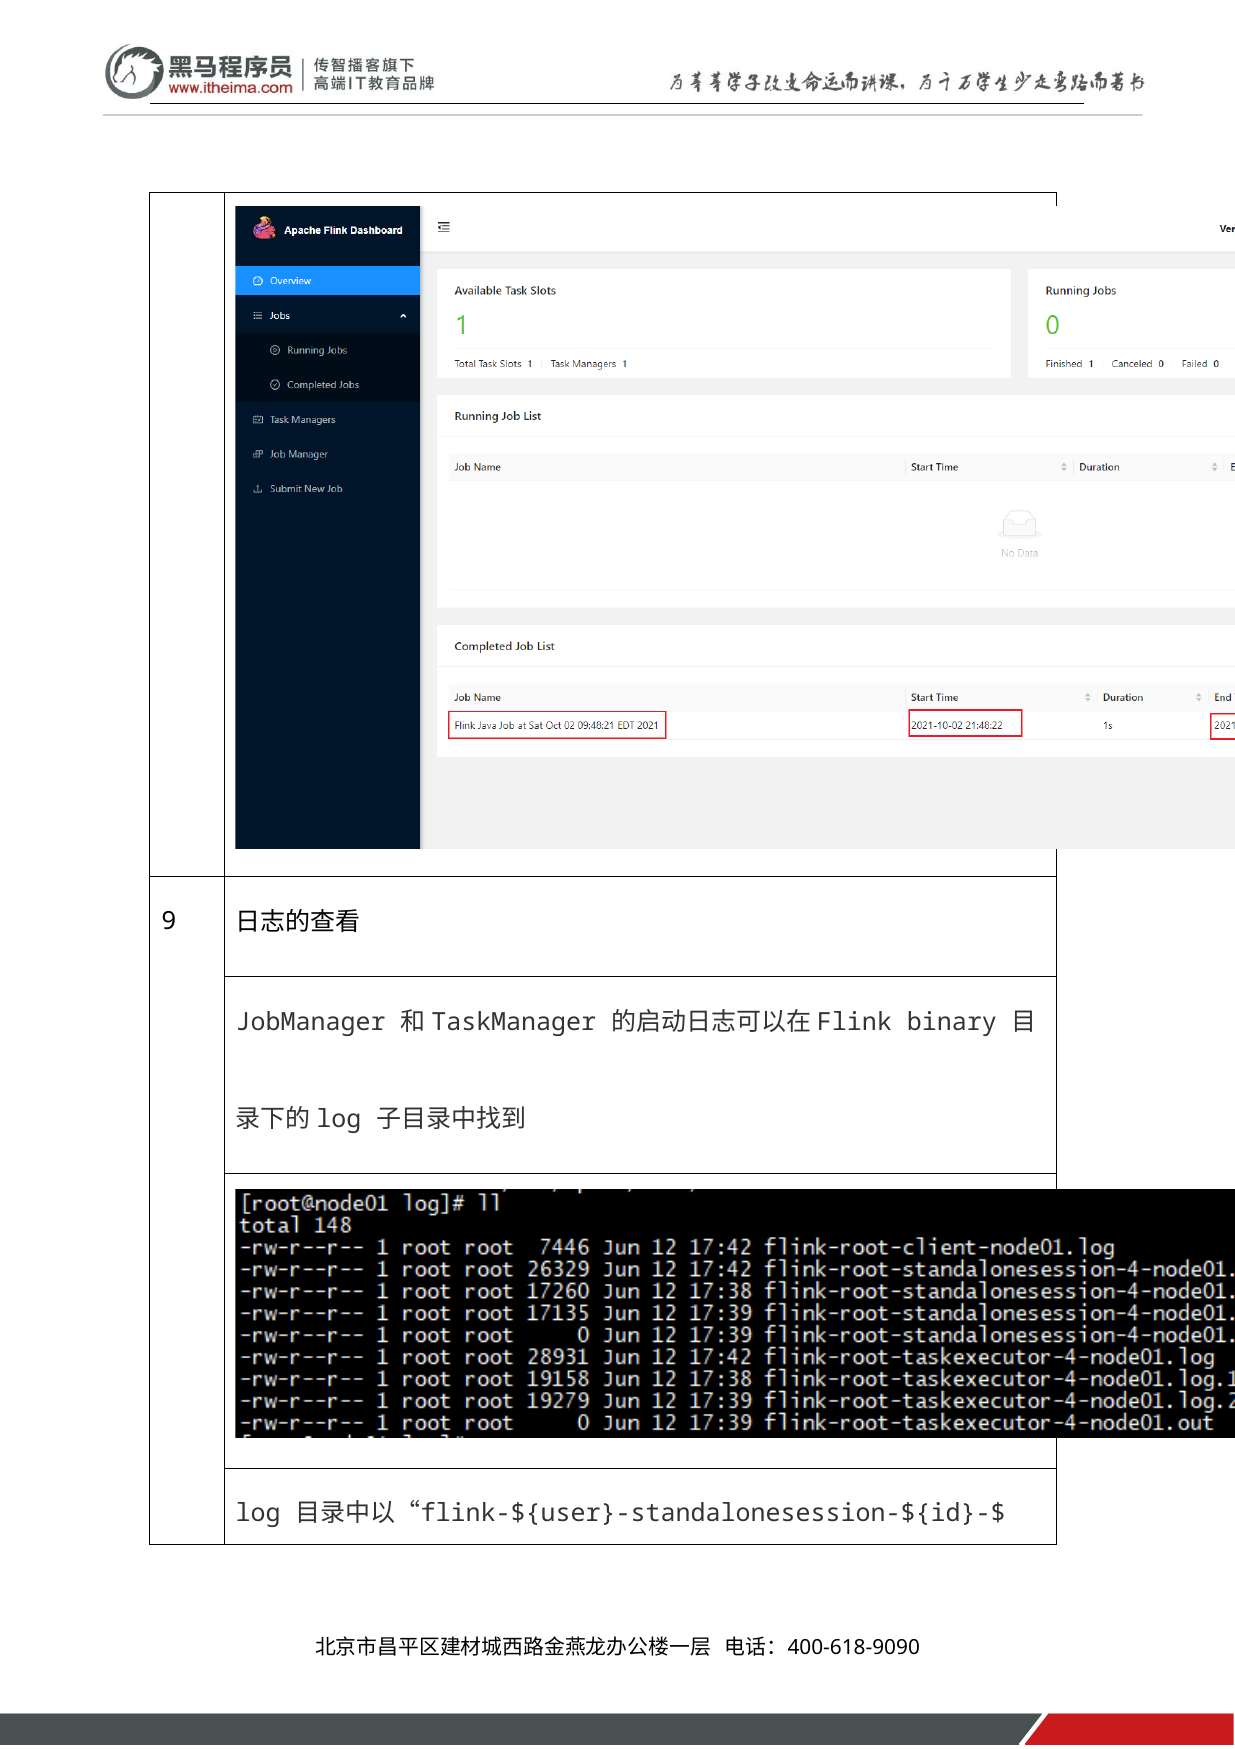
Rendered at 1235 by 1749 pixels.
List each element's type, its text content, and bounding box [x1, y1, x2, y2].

table_cell JobManager 和 TaskManager 的启动日志可以在 Flink binary 目录下的 log 子目录中找到 [225, 977, 1056, 1173]
table_cell [225, 193, 1056, 876]
table_cell [225, 1174, 1056, 1468]
table_cell 日志的查看 [225, 877, 1056, 976]
table_cell 9 [150, 877, 224, 1543]
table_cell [225, 1469, 1056, 1543]
picture [235, 1189, 1235, 1438]
picture [235, 206, 1235, 849]
picture [0, 0, 1235, 123]
table_cell 8 [150, 193, 224, 876]
picture [0, 1654, 1234, 1745]
